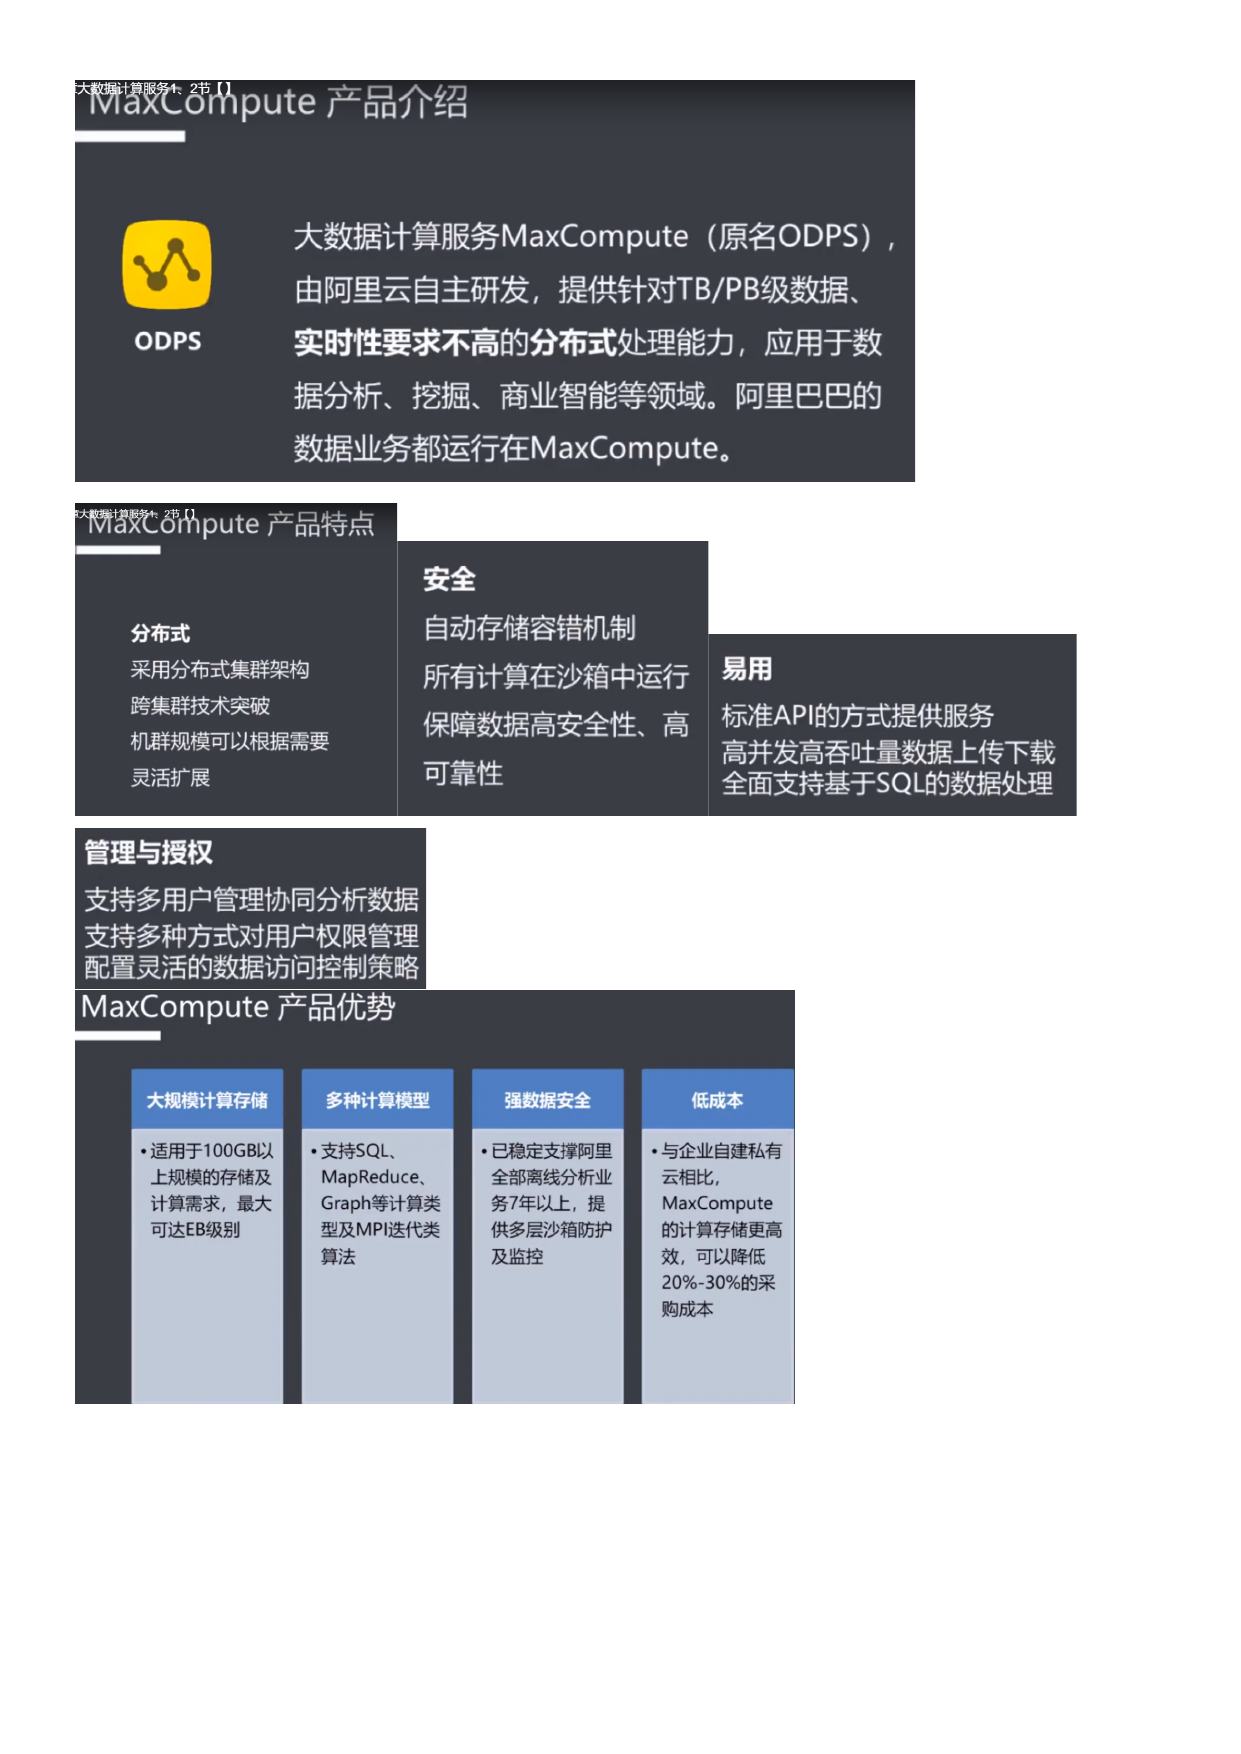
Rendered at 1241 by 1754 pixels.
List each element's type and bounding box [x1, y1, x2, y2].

picture [75, 990, 795, 1404]
picture [75, 80, 916, 482]
picture [75, 828, 427, 989]
picture [75, 503, 1077, 816]
